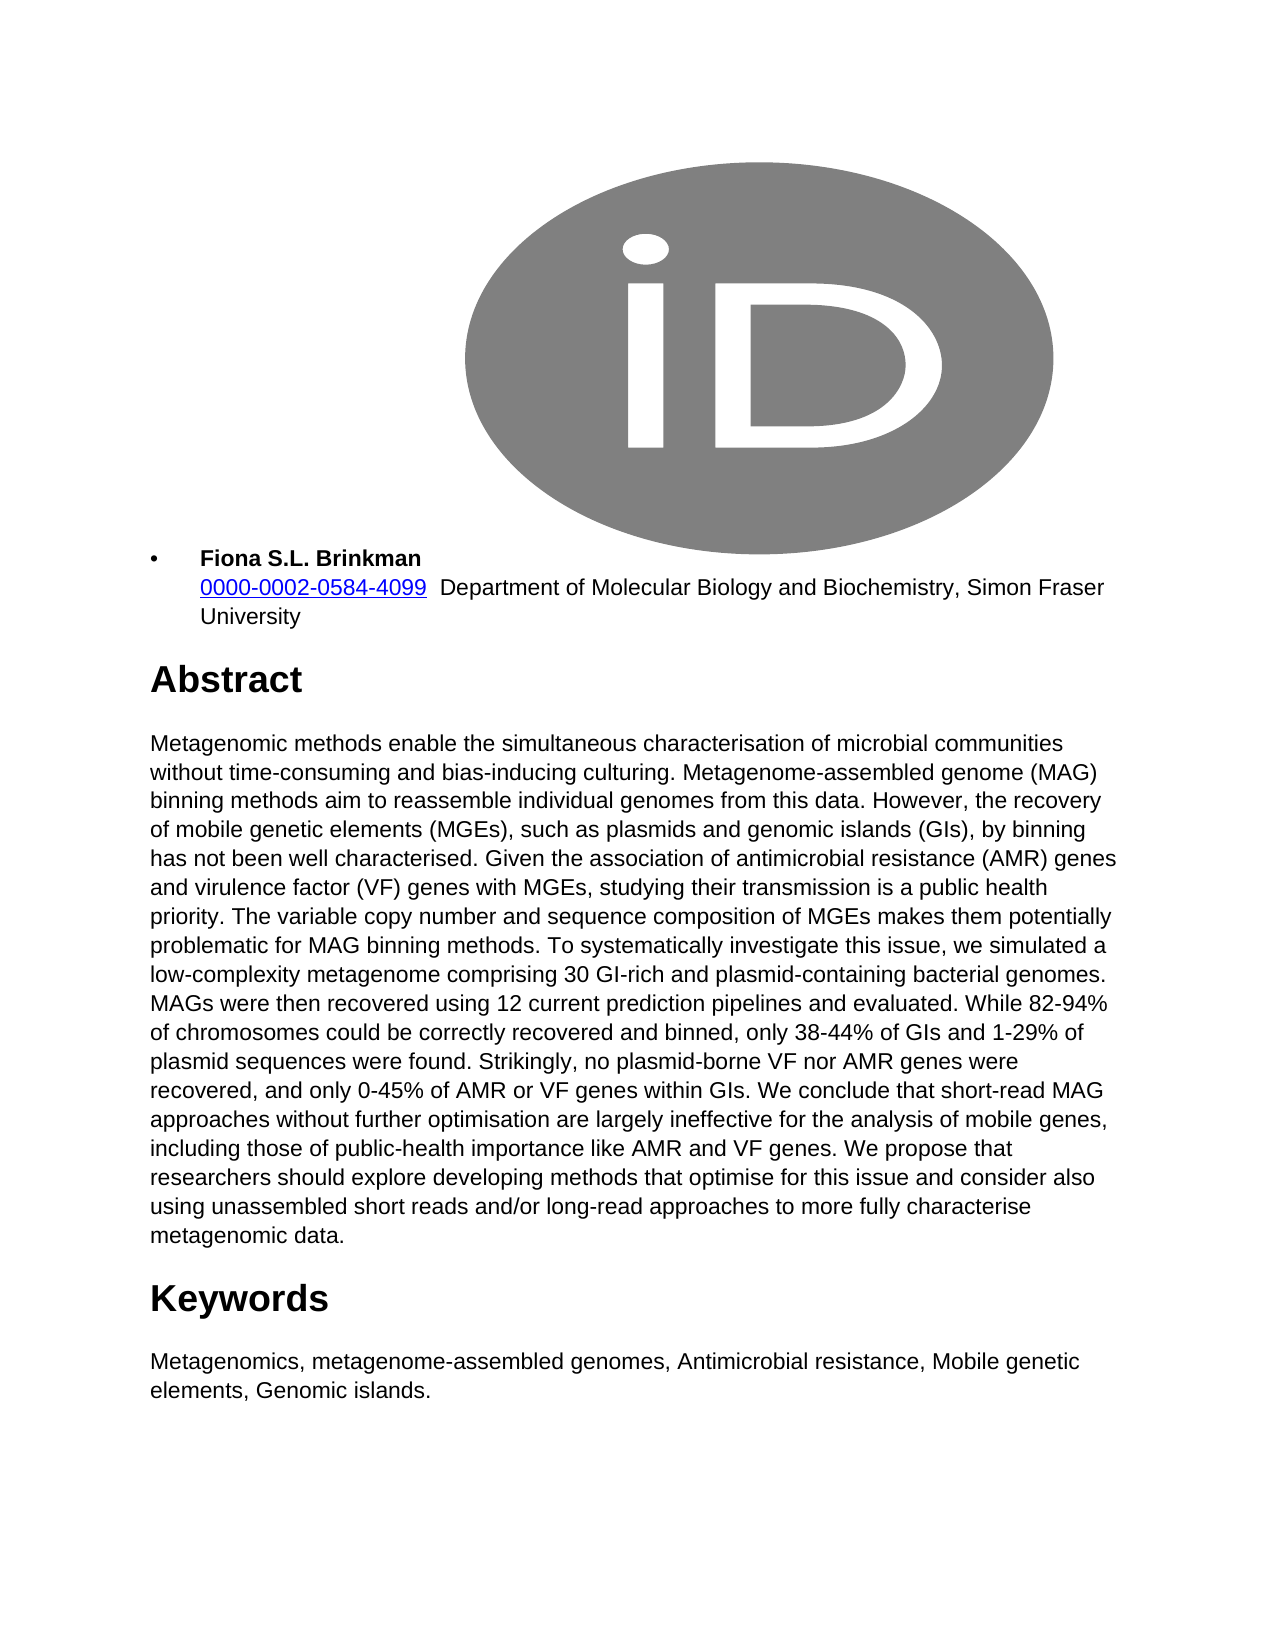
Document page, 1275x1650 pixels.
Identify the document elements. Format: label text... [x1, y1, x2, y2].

subtitle Keywords [150, 1276, 1125, 1319]
list Fiona S.L. Brinkman 0000-0002-0584-4099 Department of Molecular Biology and Biochemistry, Simon Fraser University [150, 150, 1125, 629]
text Metagenomic methods enable the simultaneous characterisation of microbial communities without time-consuming and bias-inducing culturing. Metagenome-assembled genome (MAG) binning methods aim to reassemble individual genomes from this data. However, the recovery of mobile genetic elements (MGEs), such as plasmids and genomic islands (GIs), by binning has not been well characterised. Given the association of antimicrobial resistance (AMR) genes and virulence factor (VF) genes with MGEs, studying their transmission is a public health priority. The variable copy number and sequence composition of MGEs makes them potentially problematic for MAG binning methods. To systematically investigate this issue, we simulated a low-complexity metagenome comprising 30 GI-rich and plasmid-containing bacterial genomes. MAGs were then recovered using 12 current prediction pipelines and evaluated. While 82-94% of chromosomes could be correctly recovered and binned, only 38-44% of GIs and 1-29% of plasmid sequences were found. Strikingly, no plasmid-borne VF nor AMR genes were recovered, and only 0-45% of AMR or VF genes within GIs. We conclude that short-read MAG approaches without further optimisation are largely ineffective for the analysis of mobile genes, including those of public-health importance like AMR and VF genes. We propose that researchers should explore developing methods that optimise for this issue and consider also using unassembled short reads and/or long-read approaches to more fully characterise metagenomic data. [150, 729, 1125, 1248]
text Metagenomics, metagenome-assembled genomes, Antimicrobial resistance, Mobile genetic elements, Genomic islands. [150, 1348, 1125, 1403]
subtitle Abstract [150, 657, 1125, 700]
